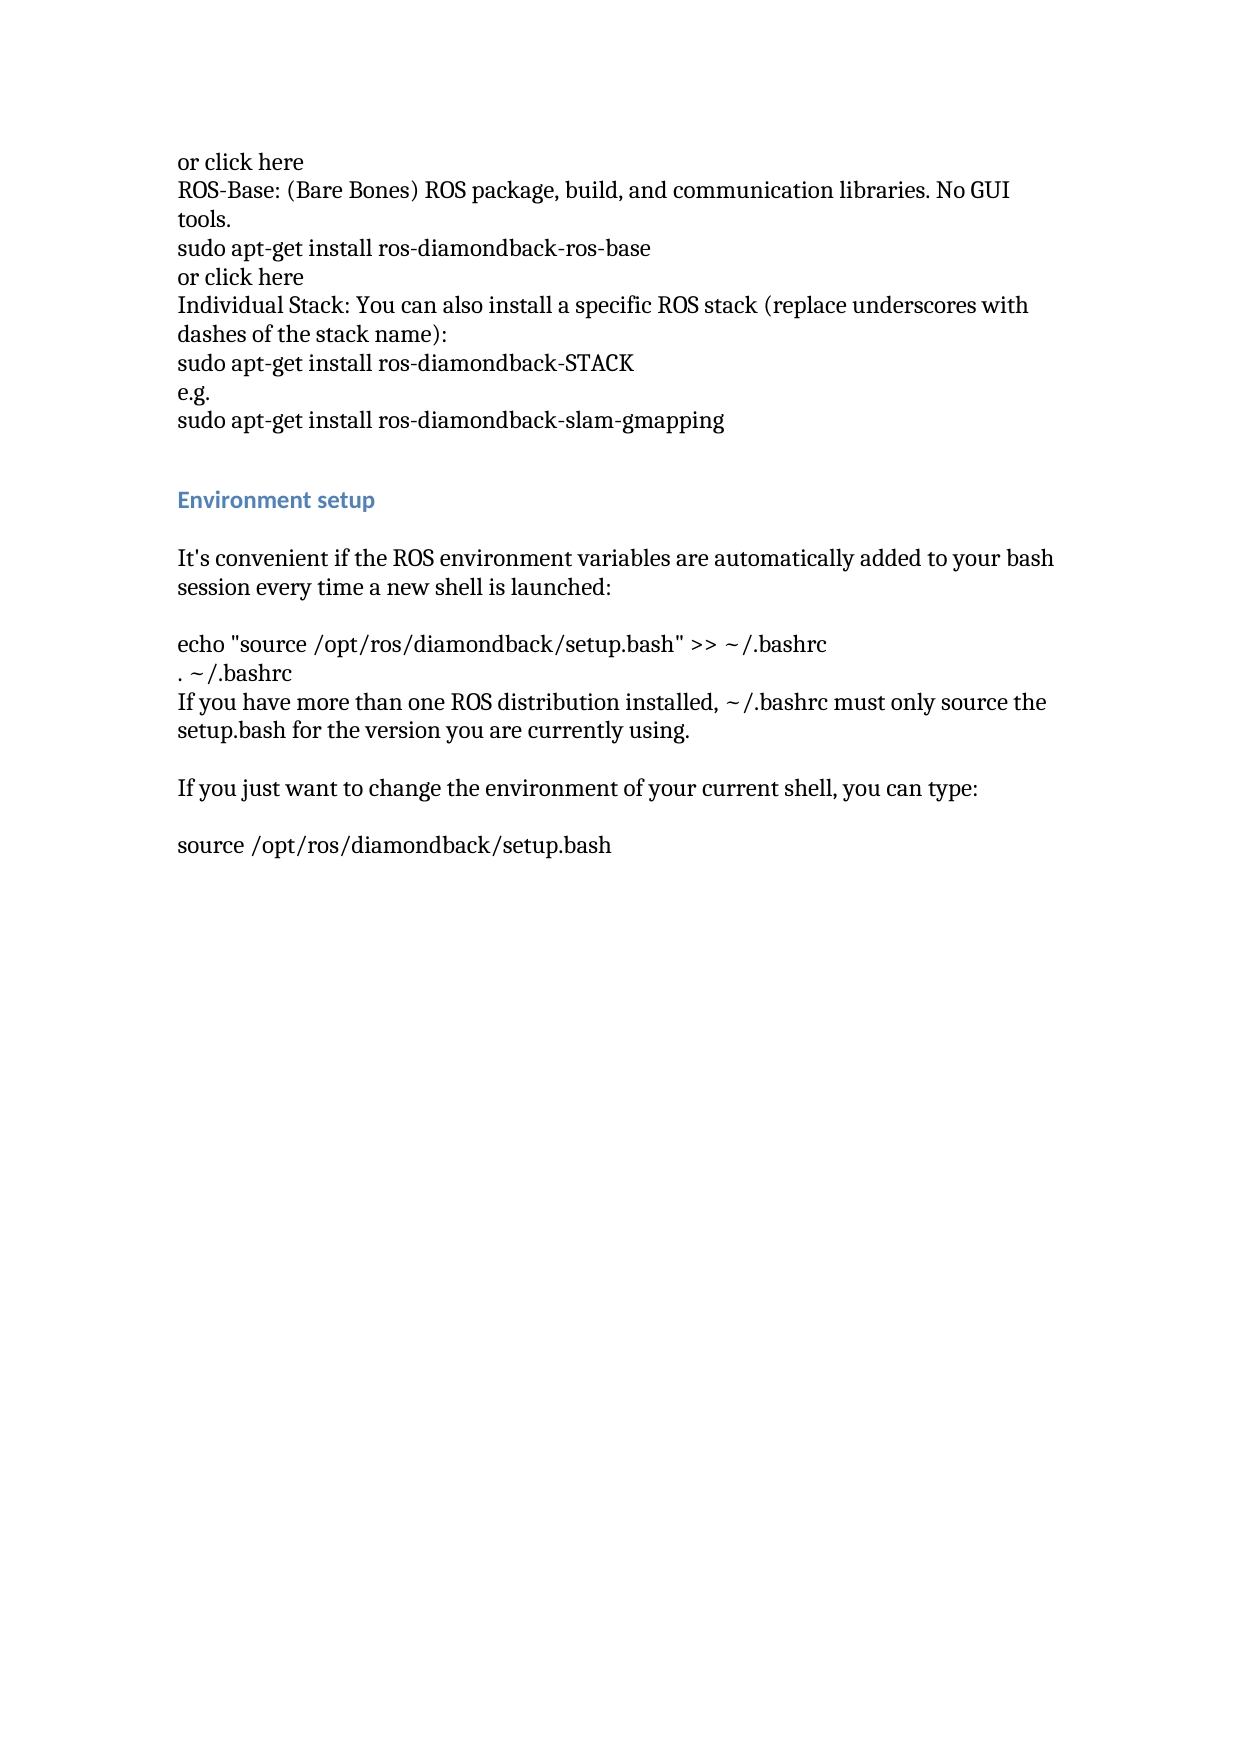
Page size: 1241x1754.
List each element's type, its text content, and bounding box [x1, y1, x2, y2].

text ROS-Base: (Bare Bones) ROS package, build, and communication libraries. No GUI tools. [177, 176, 1063, 234]
text If you have more than one ROS distribution installed, ~/.bashrc must only source the setup.bash for the version you are currently using. [177, 688, 1063, 745]
text e.g. [177, 378, 1063, 406]
text Individual Stack: You can also install a specific ROS stack (replace underscores with dashes of the stack name): [177, 291, 1063, 349]
text source /opt/ros/diamondback/setup.bash [177, 831, 1063, 860]
text echo "source /opt/ros/diamondback/setup.bash" >> ~/.bashrc [177, 630, 1063, 659]
text If you just want to change the environment of your current shell, you can type: [177, 774, 1063, 803]
text or click here [177, 148, 1063, 176]
text sudo apt-get install ros-diamondback-slam-gmapping [177, 406, 1063, 435]
text or click here [177, 263, 1063, 291]
text sudo apt-get install ros-diamondback-STACK [177, 349, 1063, 378]
text sudo apt-get install ros-diamondback-ros-base [177, 234, 1063, 263]
subtitle Environment setup [177, 485, 1063, 515]
text . ~/.bashrc [177, 659, 1063, 688]
text It's convenient if the ROS environment variables are automatically added to your bash session every time a new shell is launched: [177, 544, 1063, 601]
